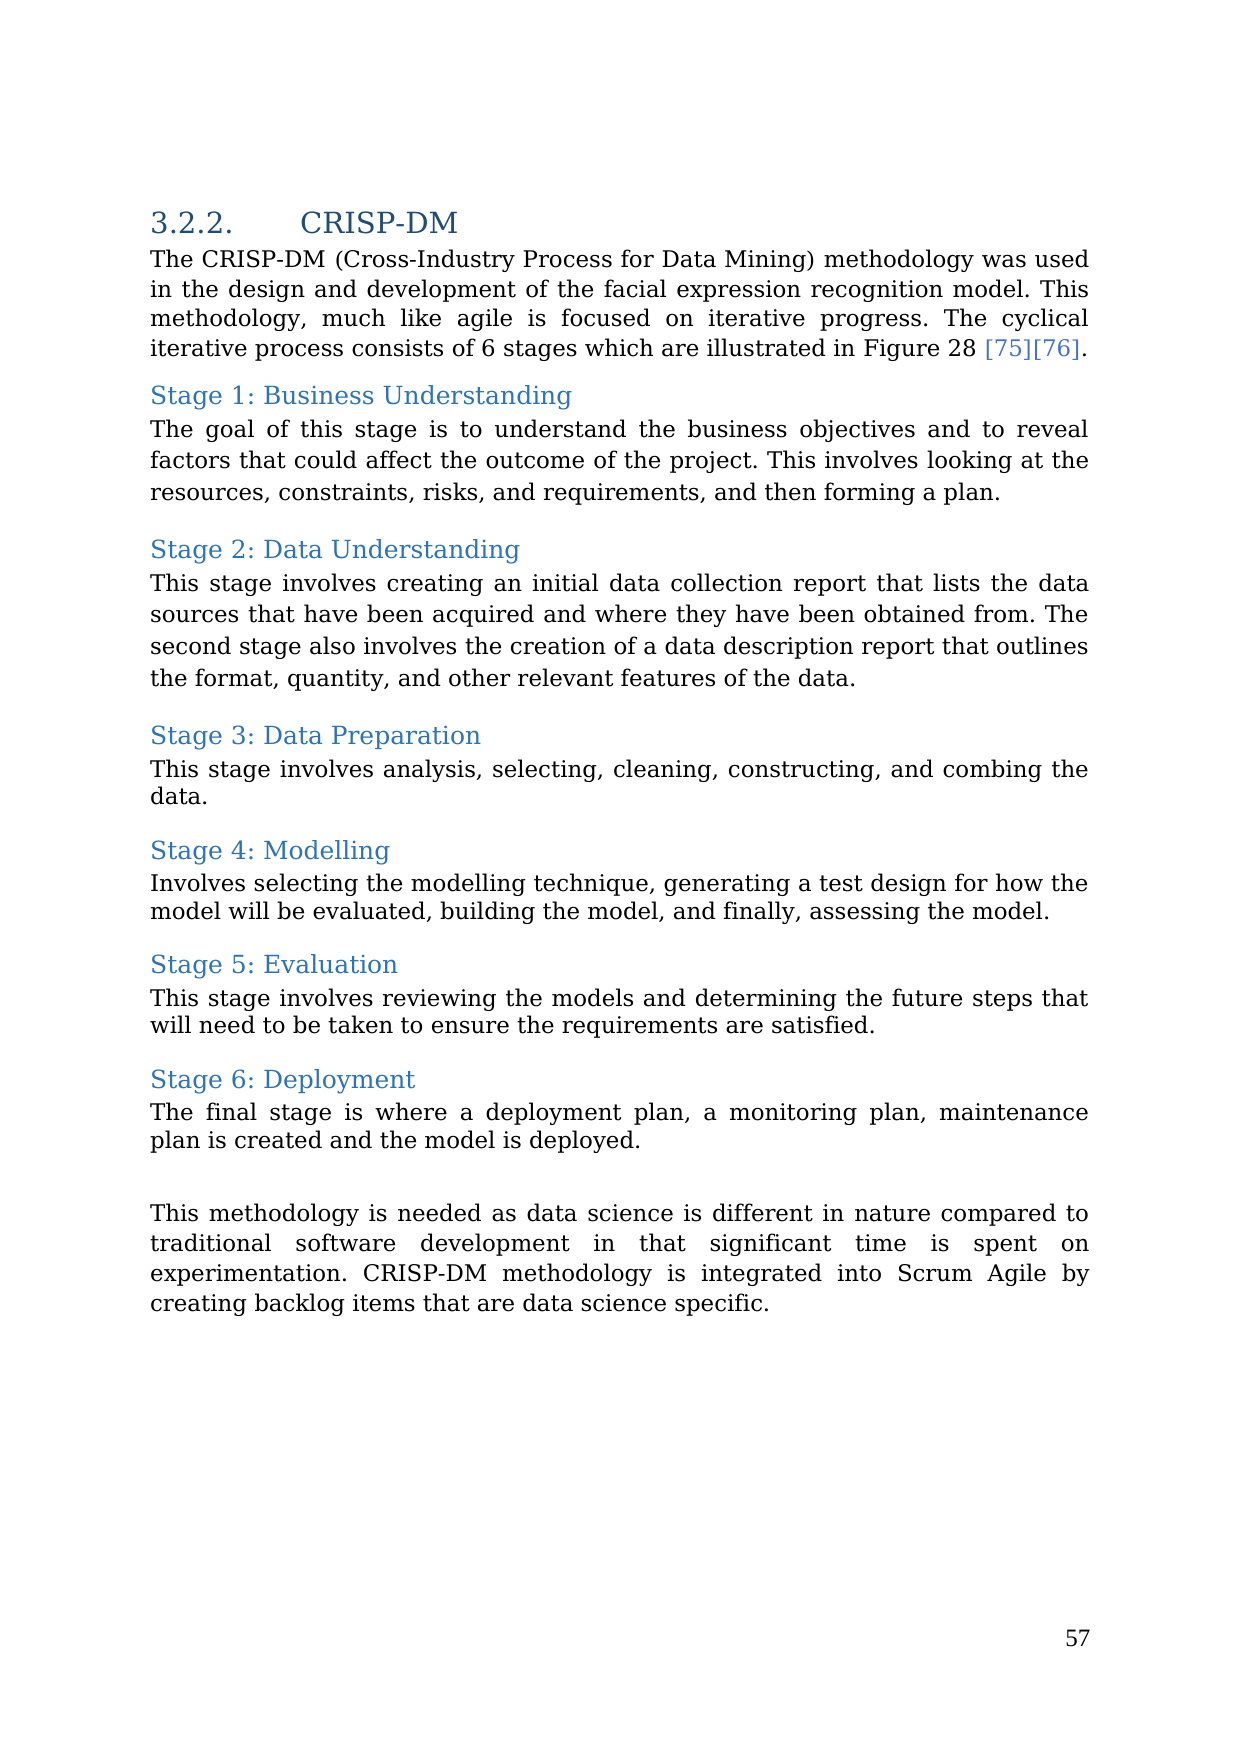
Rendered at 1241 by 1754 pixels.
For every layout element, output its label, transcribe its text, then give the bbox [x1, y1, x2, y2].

subtitle Stage 2: Data Understanding [150, 534, 1090, 564]
text This stage involves reviewing the models and determining the future steps that will need to be taken to ensure the requirements are satisfied. [150, 983, 1090, 1038]
text This stage involves creating an initial data collection report that lists the data sources that have been acquired and where they have been obtained from. The second stage also involves the creation of a data description report that outlines the format, quantity, and other relevant features of the data. [150, 569, 1090, 691]
text The final stage is where a deployment plan, a monitoring plan, maintenance plan is created and the model is deployed. [150, 1098, 1090, 1153]
text Involves selecting the modelling technique, generating a test design for how the model will be evaluated, building the model, and finally, assessing the model. [150, 869, 1090, 924]
text The CRISP-DM (Cross-Industry Process for Data Mining) methodology was used in the design and development of the facial expression recognition model. This methodology, much like agile is focused on iterative progress. The cyclical iterative process consists of 6 stages which are illustrated in Figure 28 [75][76]. [150, 244, 1090, 361]
subtitle CRISP-DM [150, 204, 1090, 239]
text This methodology is needed as data science is different in nature compared to traditional software development in that significant time is spent on experimentation. CRISP-DM methodology is integrated into Scrum Agile by creating backlog items that are data science specific. [150, 1199, 1090, 1316]
text The goal of this stage is to understand the business objectives and to reveal factors that could affect the outcome of the project. This involves looking at the resources, constraints, risks, and requirements, and then forming a plan. [150, 414, 1090, 505]
text Stage 3: Data Preparation [150, 720, 1090, 750]
subtitle Stage 6: Deployment [150, 1063, 1090, 1093]
subtitle Stage 4: Modelling [150, 834, 1090, 864]
subtitle Stage 5: Evaluation [150, 949, 1090, 979]
subtitle Stage 1: Business Understanding [150, 380, 1090, 410]
text This stage involves analysis, selecting, cleaning, constructing, and combing the data. [150, 754, 1090, 809]
